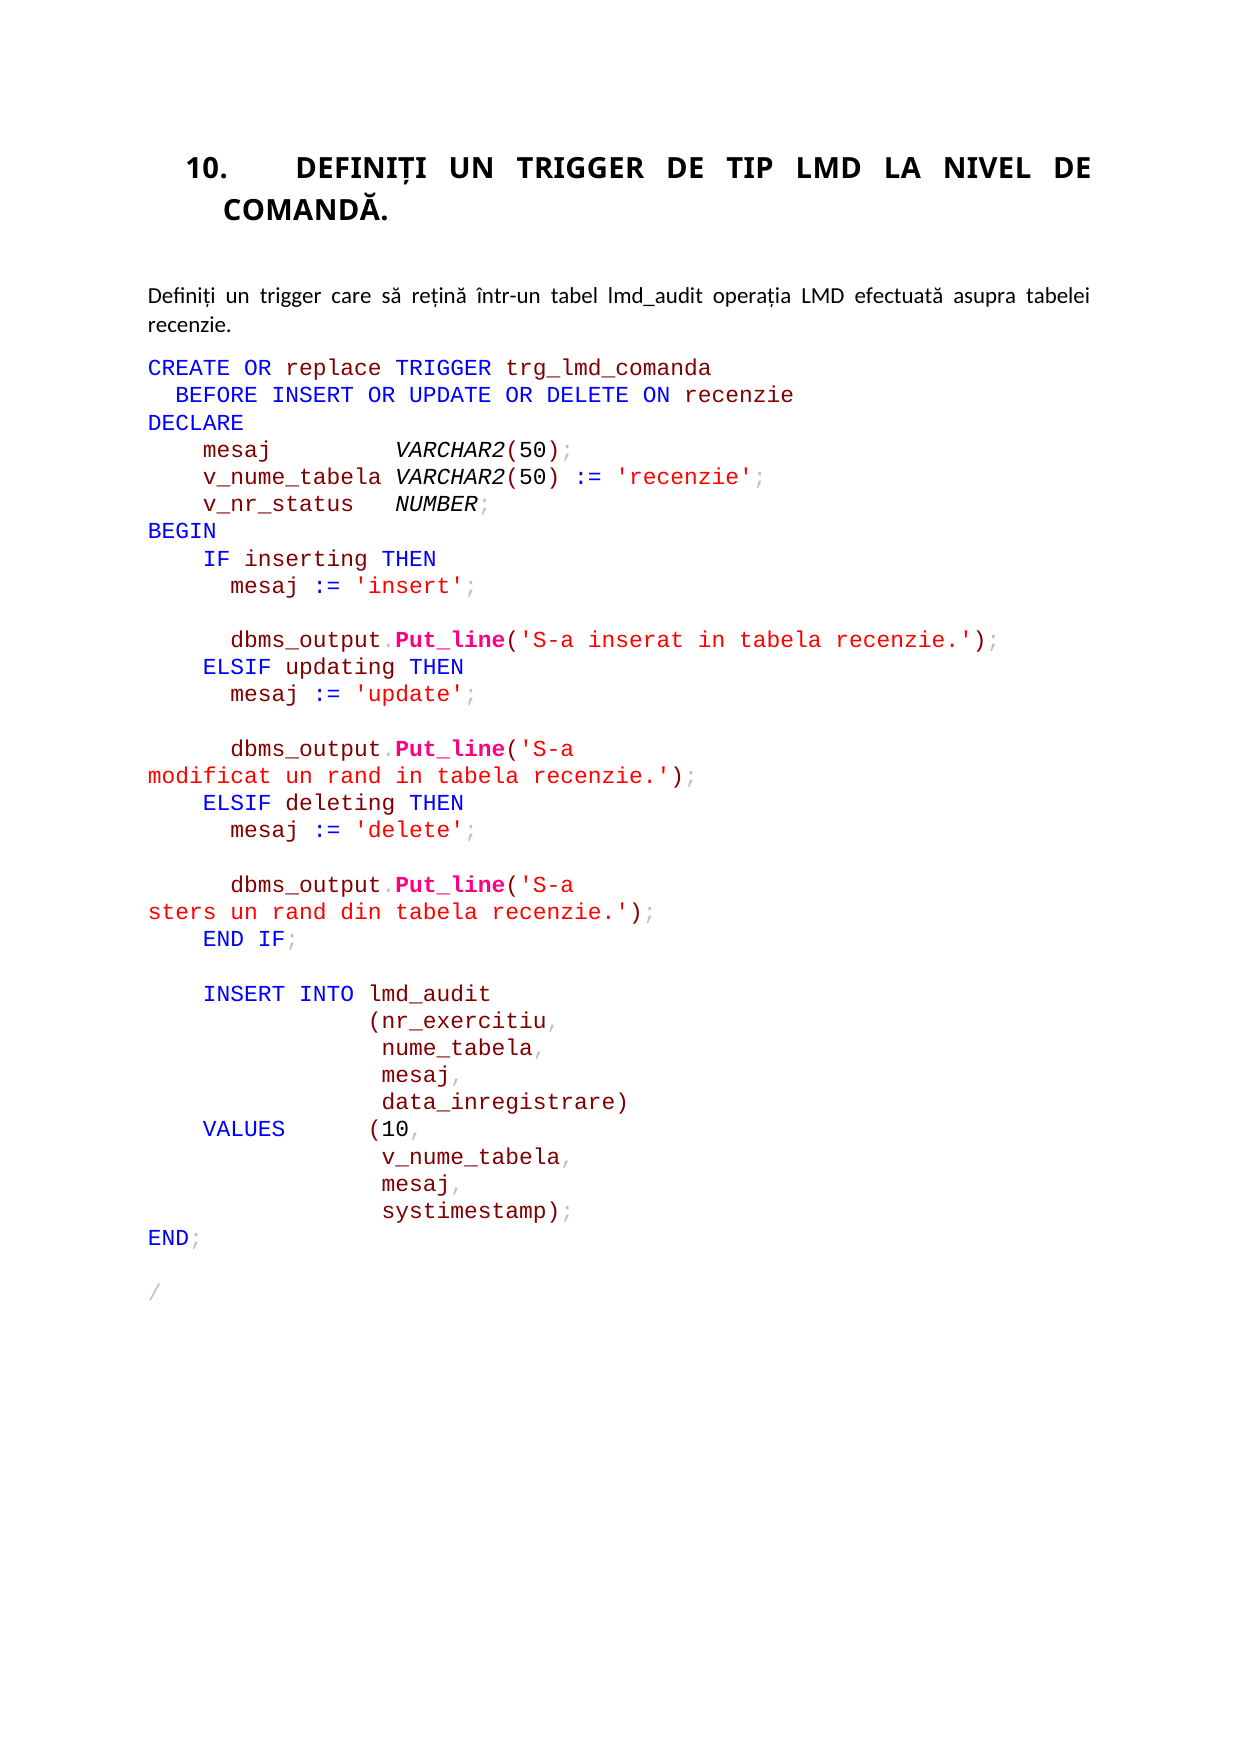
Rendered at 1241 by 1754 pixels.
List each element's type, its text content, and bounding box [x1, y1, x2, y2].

text Definiți un trigger care să rețină într-un tabel lmd_audit operația LMD efectuată asupra tabelei recenzie. [148, 281, 1093, 338]
text CREATE OR replace TRIGGER trg_lmd_comanda BEFORE INSERT OR UPDATE OR DELETE ON recenzie DECLARE mesaj VARCHAR2(50); v_nume_tabela VARCHAR2(50) := 'recenzie'; v_nr_status NUMBER; BEGIN IF inserting THEN mesaj := 'insert'; dbms_output.Put_line('S-a inserat in tabela recenzie.'); ELSIF updating THEN mesaj := 'update'; dbms_output.Put_line('S-a modificat un rand in tabela recenzie.'); ELSIF deleting THEN mesaj := 'delete'; dbms_output.Put_line('S-a sters un rand din tabela recenzie.'); END IF; INSERT INTO lmd_audit (nr_exercitiu, nume_tabela, mesaj, data_inregistrare) VALUES (10, v_nume_tabela, mesaj, systimestamp); END; / [148, 357, 1093, 1307]
subtitle Definiți un trigger de tip LMD la nivel de comandă. [185, 148, 1093, 229]
